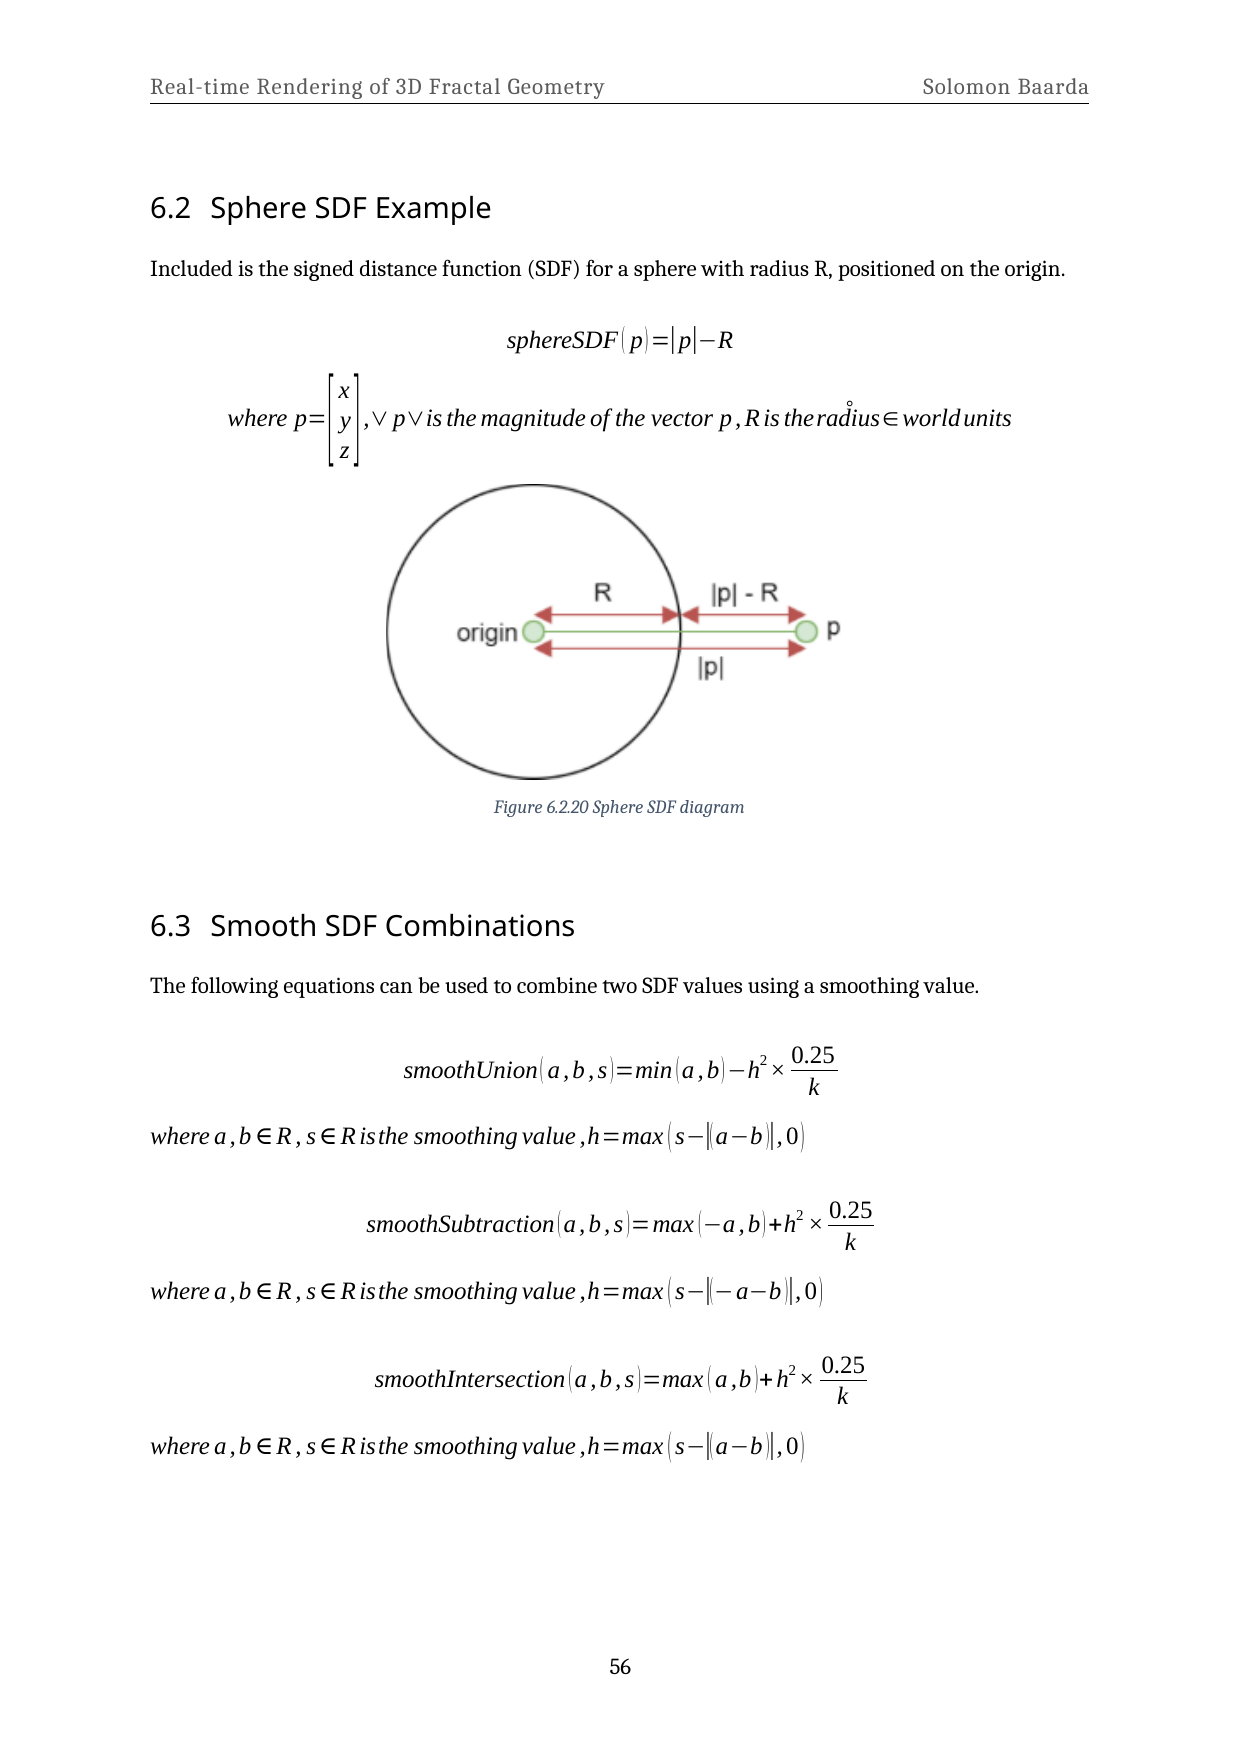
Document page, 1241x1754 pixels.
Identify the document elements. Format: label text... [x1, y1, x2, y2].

subtitle Sphere SDF Example [150, 187, 1090, 227]
text The following equations can be used to combine two SDF values using a smoothing value. [150, 973, 1090, 999]
text Included is the signed distance function (SDF) for a sphere with radius R, positioned on the origin. [150, 255, 1090, 282]
picture [386, 484, 854, 780]
subtitle Smooth SDF Combinations [150, 905, 1090, 944]
